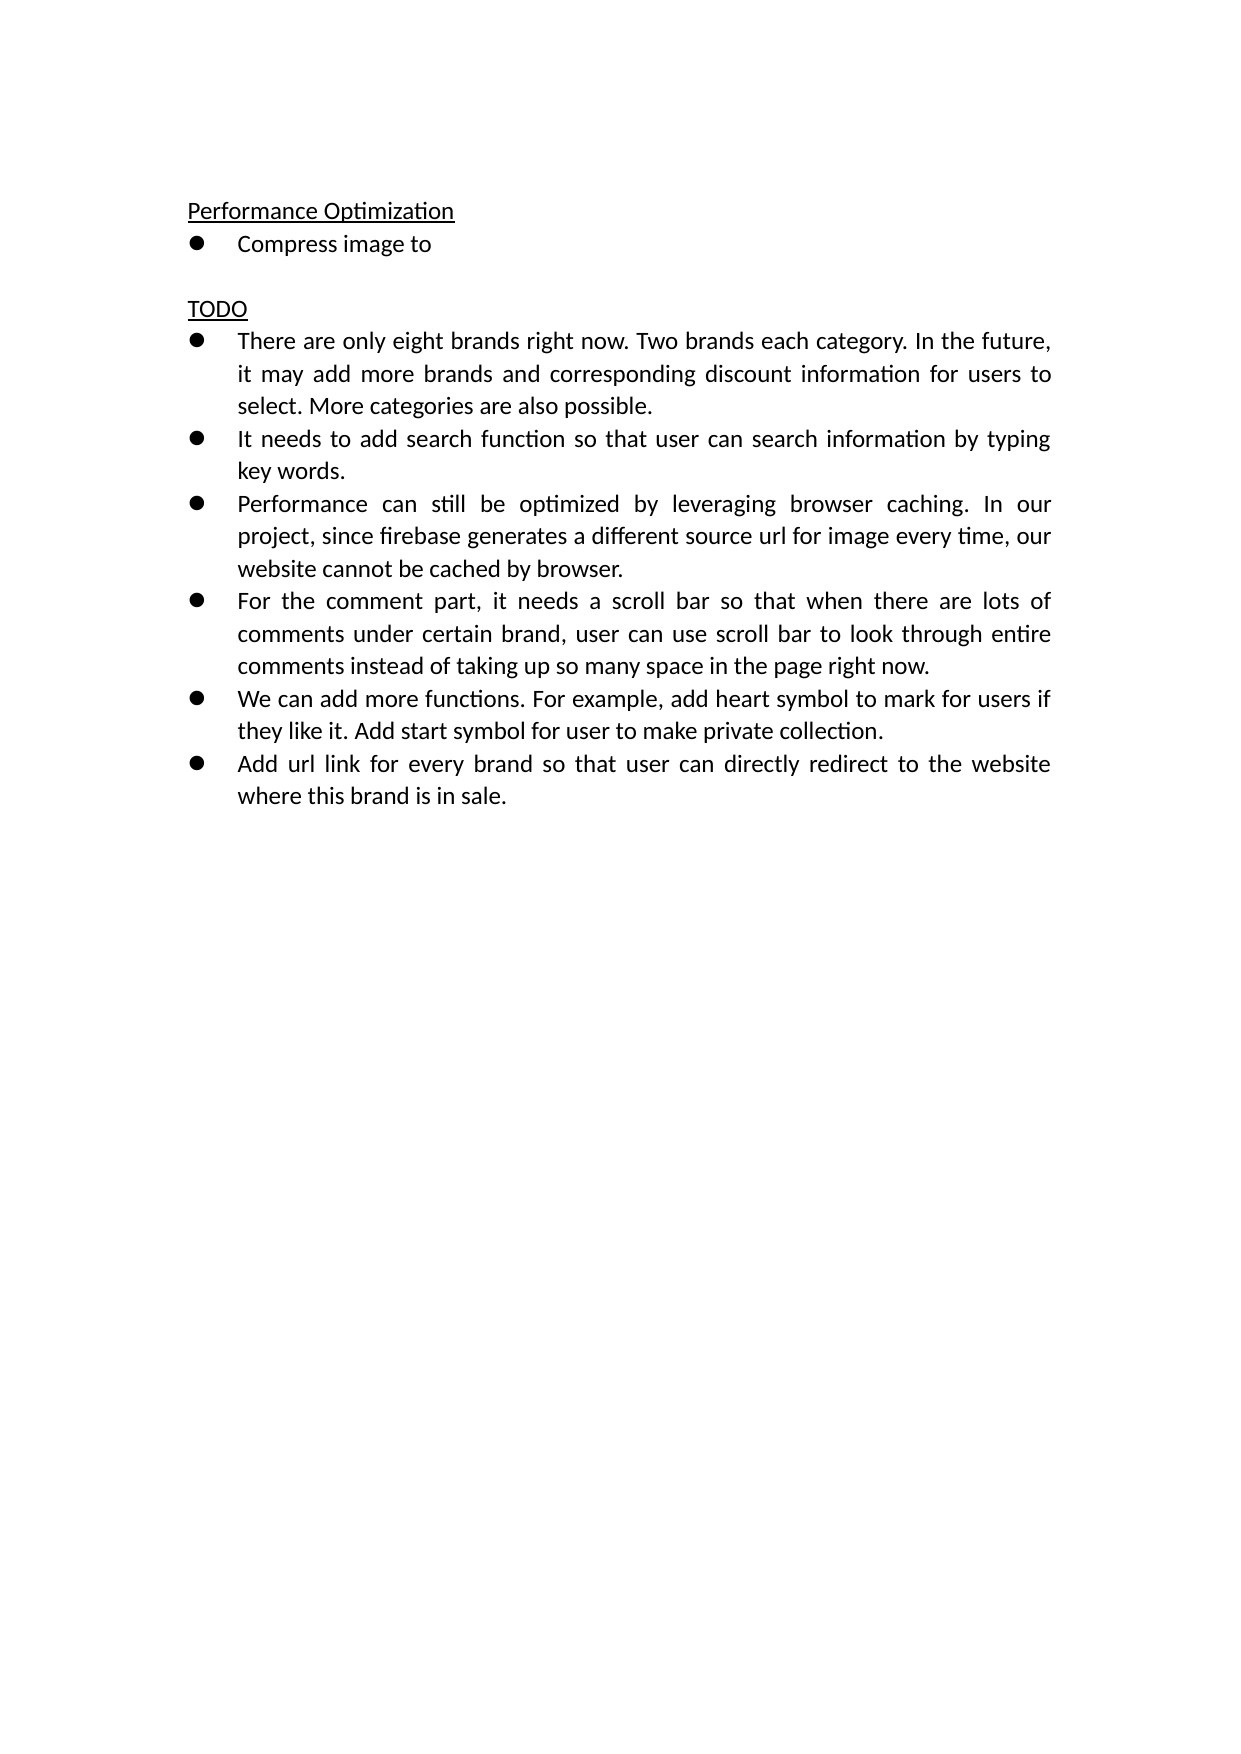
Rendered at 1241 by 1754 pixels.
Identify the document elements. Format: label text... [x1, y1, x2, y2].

list Add url link for every brand so that user can directly redirect to the website where this brand is in sale. [187, 747, 1053, 812]
list Performance can still be optimized by leveraging browser caching. In our project, since firebase generates a different source url for image every time, our website cannot be cached by browser. [187, 487, 1053, 584]
list There are only eight brands right now. Two brands each category. In the future, it may add more brands and corresponding discount information for users to select. More categories are also possible. [187, 324, 1053, 422]
text Performance Optimization [187, 194, 1053, 227]
text TODO [187, 292, 1053, 324]
list We can add more functions. For example, add heart symbol to mark for users if they like it. Add start symbol for user to make private collection. [187, 682, 1053, 747]
list Compress image to [187, 227, 1053, 259]
list For the comment part, it needs a scroll bar so that when there are lots of comments under certain brand, user can use scroll bar to look through entire comments instead of taking up so many space in the page right now. [187, 584, 1053, 682]
list It needs to add search function so that user can search information by typing key words. [187, 422, 1053, 487]
